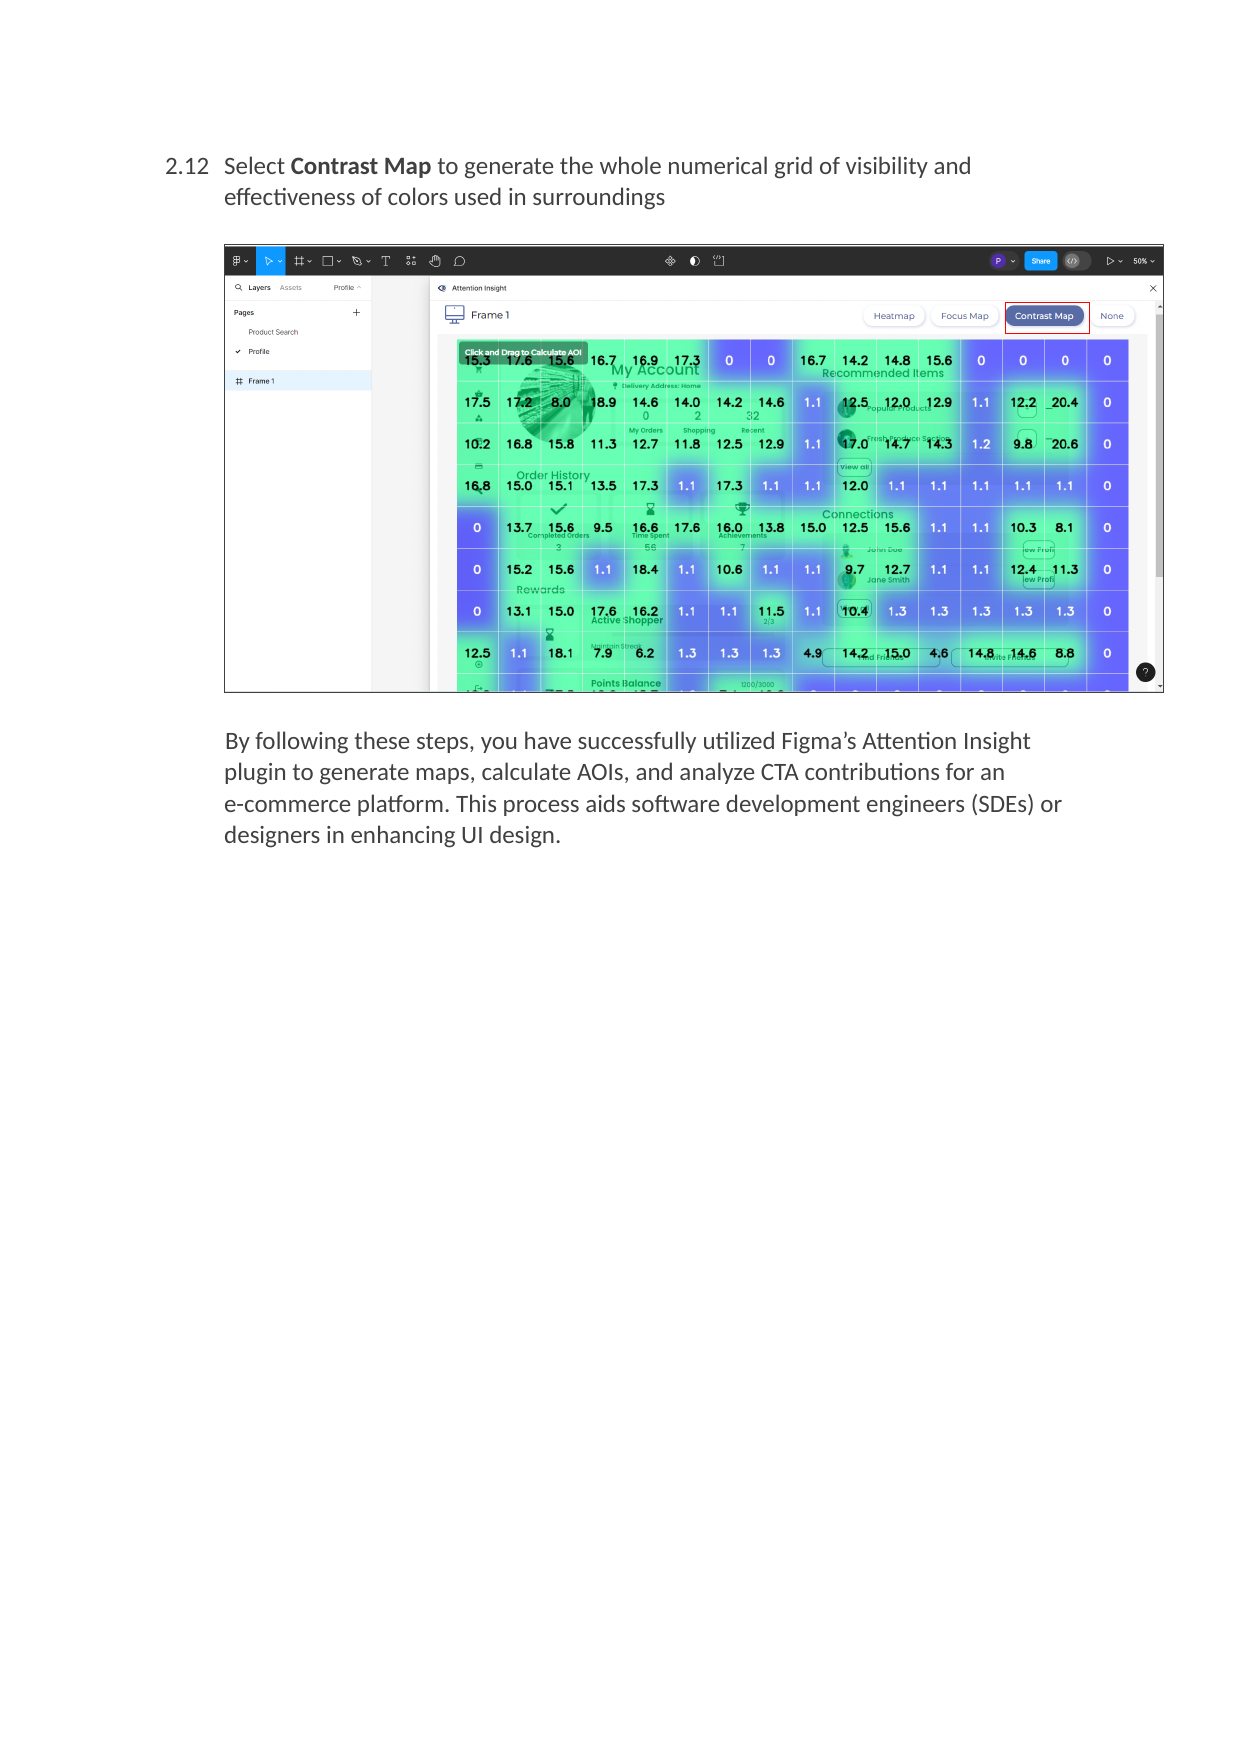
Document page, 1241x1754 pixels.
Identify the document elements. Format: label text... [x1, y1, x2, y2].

text By following these steps, you have successfully utilized Figma’s Attention Insight plugin to generate maps, calculate AOIs, and analyze CTA contributions for an e-commerce platform. This process aids software development engineers (SDEs) or designers in enhancing UI design. [224, 725, 1090, 850]
list Select Contrast Map to generate the whole numerical grid of visibility and effectiveness of colors used in surroundings [165, 150, 1090, 212]
picture [225, 245, 1163, 692]
